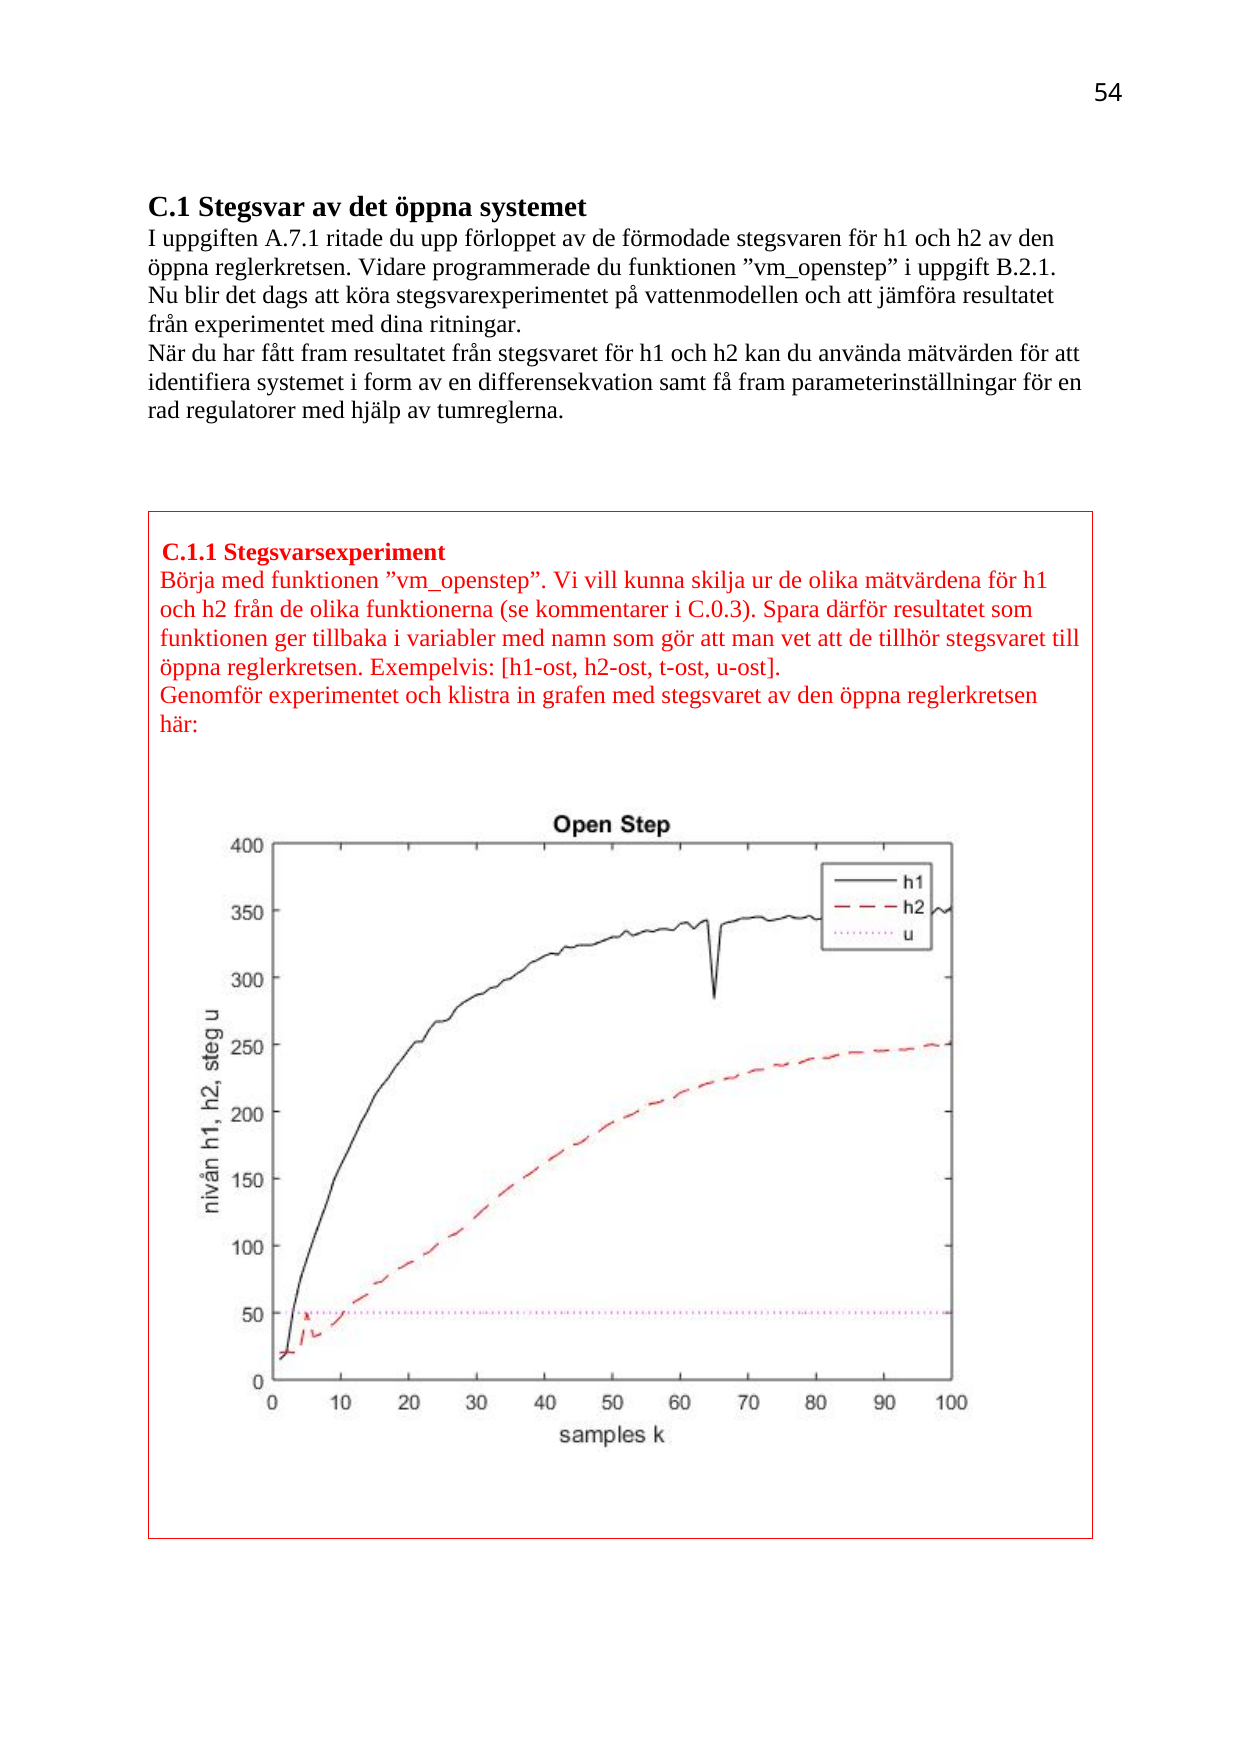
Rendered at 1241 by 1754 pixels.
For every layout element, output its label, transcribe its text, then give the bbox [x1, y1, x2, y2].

text Nu blir det dags att köra stegsvarexperimentet på vattenmodellen och att jämföra resultatet från experimentet med dina ritningar. [148, 281, 1092, 338]
text I uppgiften A.7.1 ritade du upp förloppet av de förmodade stegsvaren för h1 och h2 av den öppna reglerkretsen. Vidare programmerade du funktionen ”vm_openstep” i uppgift B.2.1. [148, 223, 1092, 281]
picture [159, 795, 1035, 1452]
text När du har fått fram resultatet från stegsvaret för h1 och h2 kan du använda mätvärden för att identifiera systemet i form av en differensekvation samt få fram parameterinställningar för en rad regulatorer med hjälp av tumreglerna. [148, 338, 1092, 424]
subtitle C.1 Stegsvar av det öppna systemet [148, 189, 1092, 223]
table_header C.1.1 Stegsvarsexperiment Börja med funktionen ”vm_openstep”. Vi vill kunna skilja ur de olika mätvärdena för h1 och h2 från de olika funktionerna (se kommentarer i C.0.3). Spara därför resultatet som funktionen ger tillbaka i variabler med namn som gör att man vet att de tillhör stegsvaret till öppna reglerkretsen. Exempelvis: [h1-ost, h2-ost, t-ost, u-ost]. Genomför experimentet och klistra in grafen med stegsvaret av den öppna reglerkretsen här: [149, 512, 1092, 1538]
